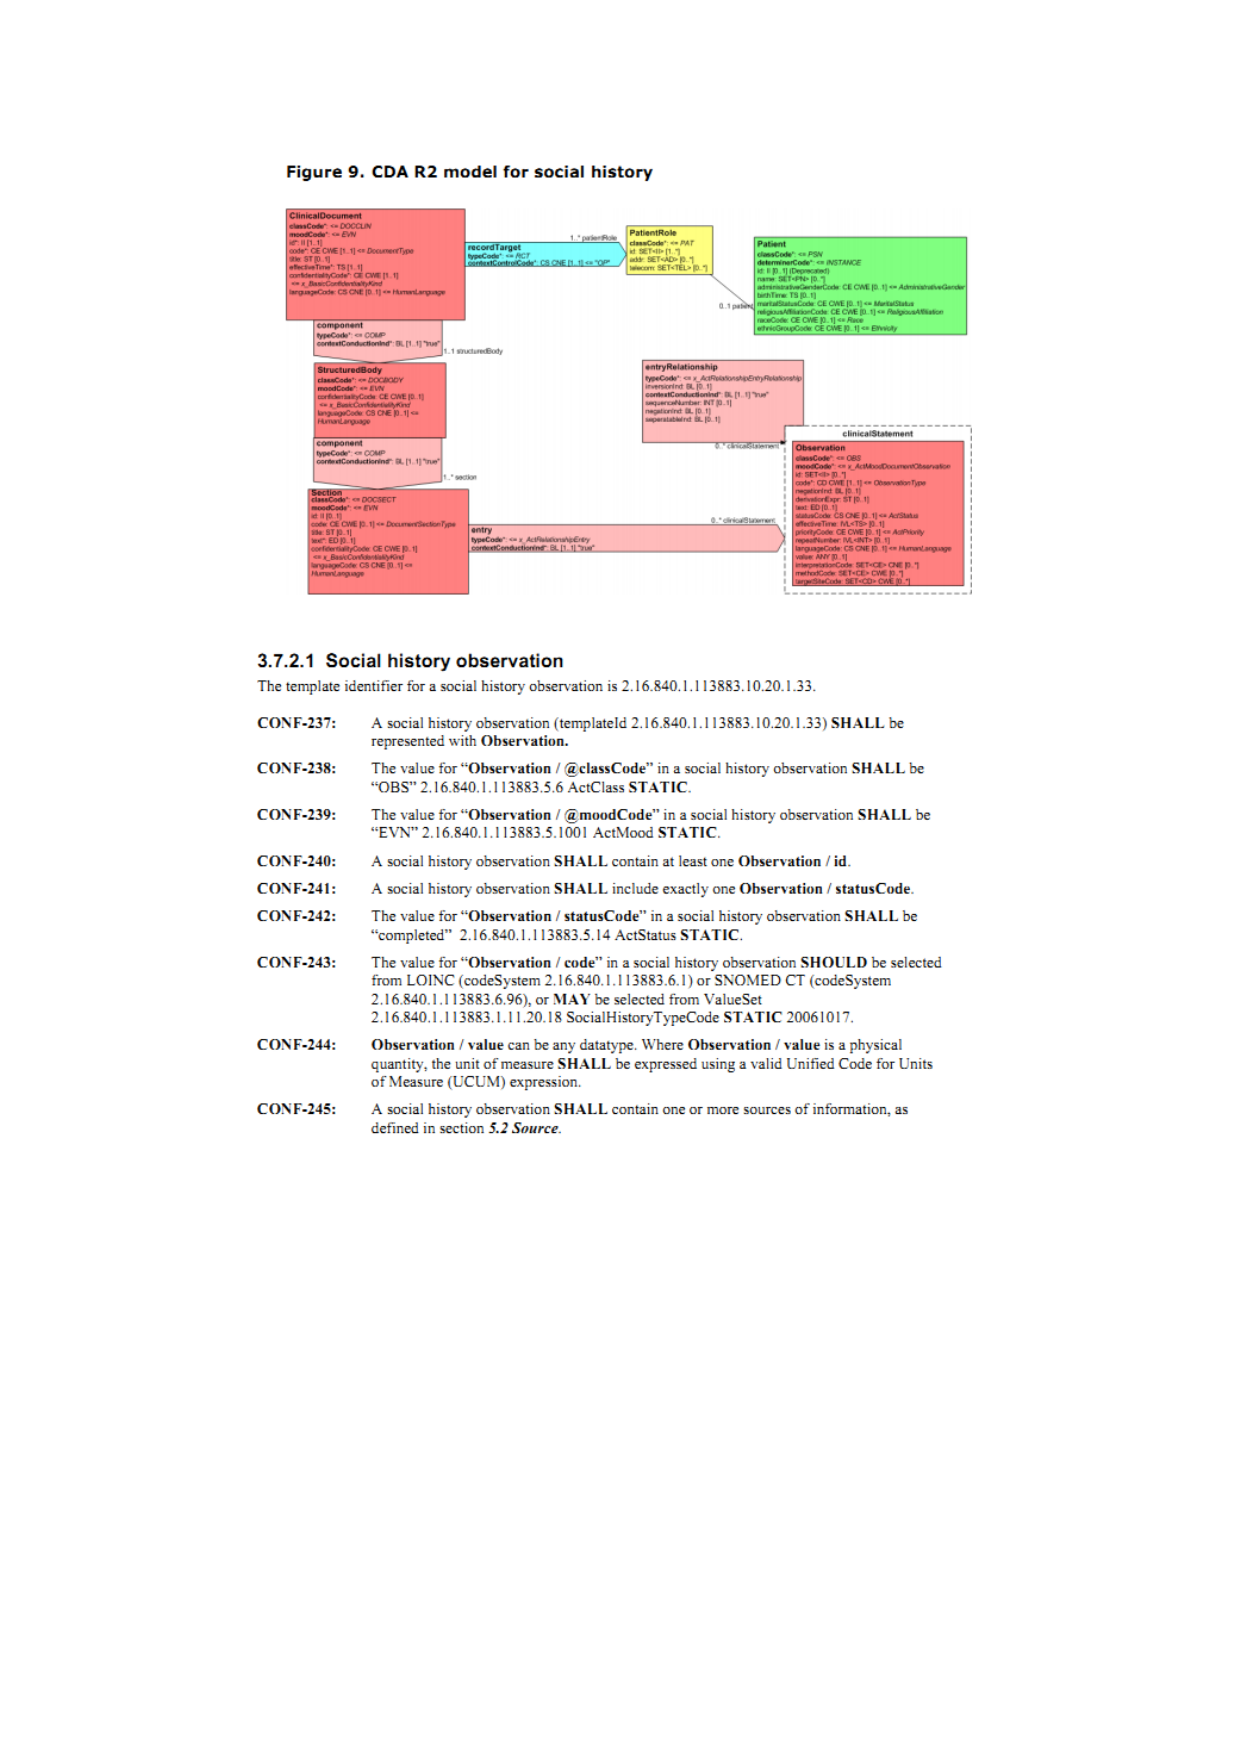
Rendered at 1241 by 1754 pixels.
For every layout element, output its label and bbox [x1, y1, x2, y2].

picture [187, 150, 1053, 1169]
